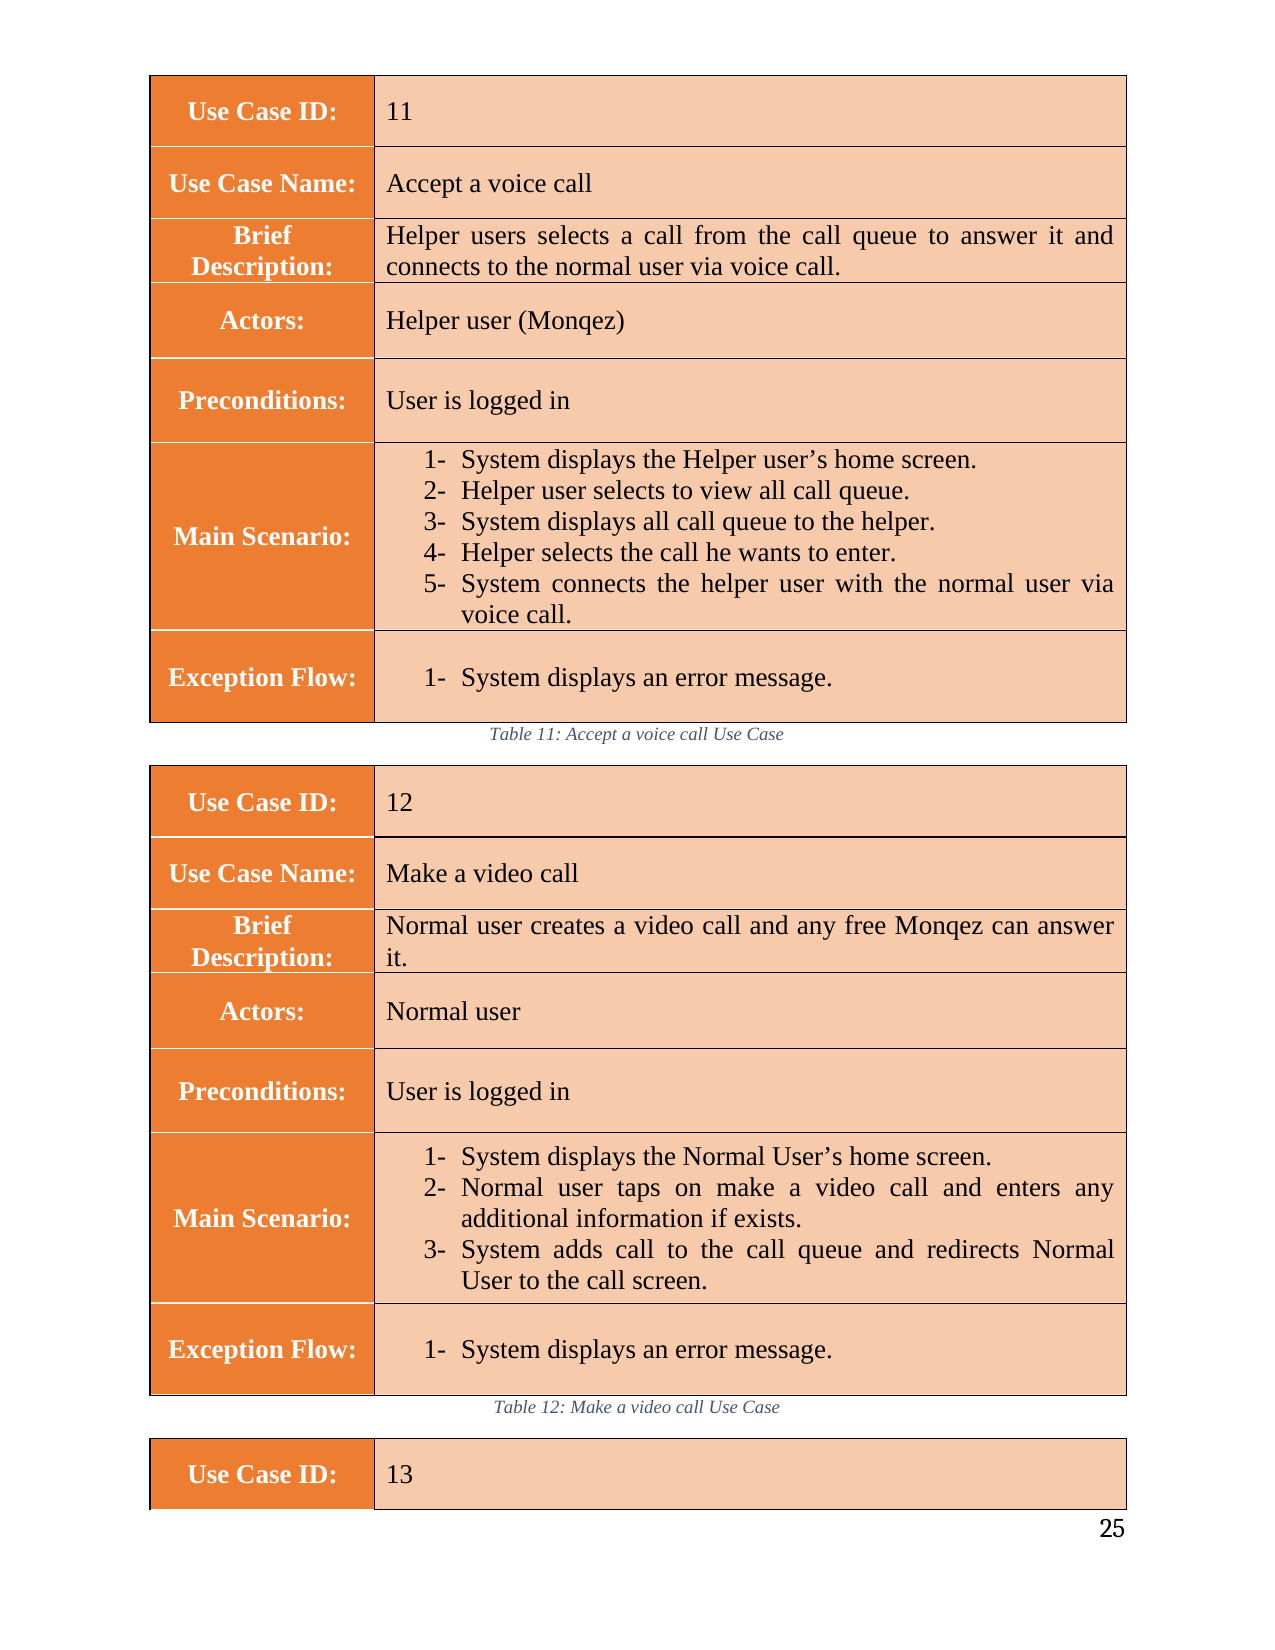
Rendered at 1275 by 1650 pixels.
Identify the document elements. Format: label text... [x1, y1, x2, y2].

table_cell Use Case Name: [151, 147, 374, 218]
table_header 13 [375, 1439, 1126, 1509]
table_cell System displays the Helper user’s home screen. Helper user selects to view all call queue. System displays all call queue to the helper. Helper selects the call he wants to enter. System connects the helper user with the normal user via voice call. [375, 443, 1126, 629]
table_cell Main Scenario: [151, 443, 374, 629]
table_cell Use Case Name: [151, 838, 374, 908]
table_cell Exception Flow: [151, 631, 374, 722]
table_cell Helper users selects a call from the call queue to answer it and connects to the normal user via voice call. [375, 219, 1126, 282]
table_header 12 [375, 766, 1126, 836]
table_cell User is logged in [375, 1049, 1126, 1132]
table_cell Actors: [151, 283, 374, 357]
table_cell Preconditions: [151, 1049, 374, 1132]
table_cell Normal user [375, 973, 1126, 1048]
table_cell System displays an error message. [375, 631, 1126, 722]
table_header Use Case ID: [151, 1439, 374, 1509]
table_cell Brief Description: [151, 219, 374, 282]
table_cell Preconditions: [151, 359, 374, 442]
text Table 12: Make a video call Use Case [150, 1396, 1125, 1417]
table_cell Normal user creates a video call and any free Monqez can answer it. [375, 910, 1126, 972]
table_cell System displays an error message. [375, 1304, 1126, 1394]
table_cell Helper user (Monqez) [375, 283, 1126, 357]
table_header Use Case ID: [151, 76, 374, 146]
table_cell Accept a voice call [375, 147, 1126, 218]
table_cell Make a video call [375, 838, 1126, 908]
table_cell User is logged in [375, 359, 1126, 442]
table_header 11 [375, 76, 1126, 146]
table_cell Exception Flow: [151, 1304, 374, 1394]
table_cell Brief Description: [151, 910, 374, 972]
table_cell Actors: [151, 973, 374, 1048]
table_cell System displays the Normal User’s home screen. Normal user taps on make a video call and enters any additional information if exists. System adds call to the call queue and redirects Normal User to the call screen. [375, 1133, 1126, 1302]
table_cell Main Scenario: [151, 1133, 374, 1302]
text Table 11: Accept a voice call Use Case [150, 723, 1125, 744]
table_header Use Case ID: [151, 766, 374, 836]
